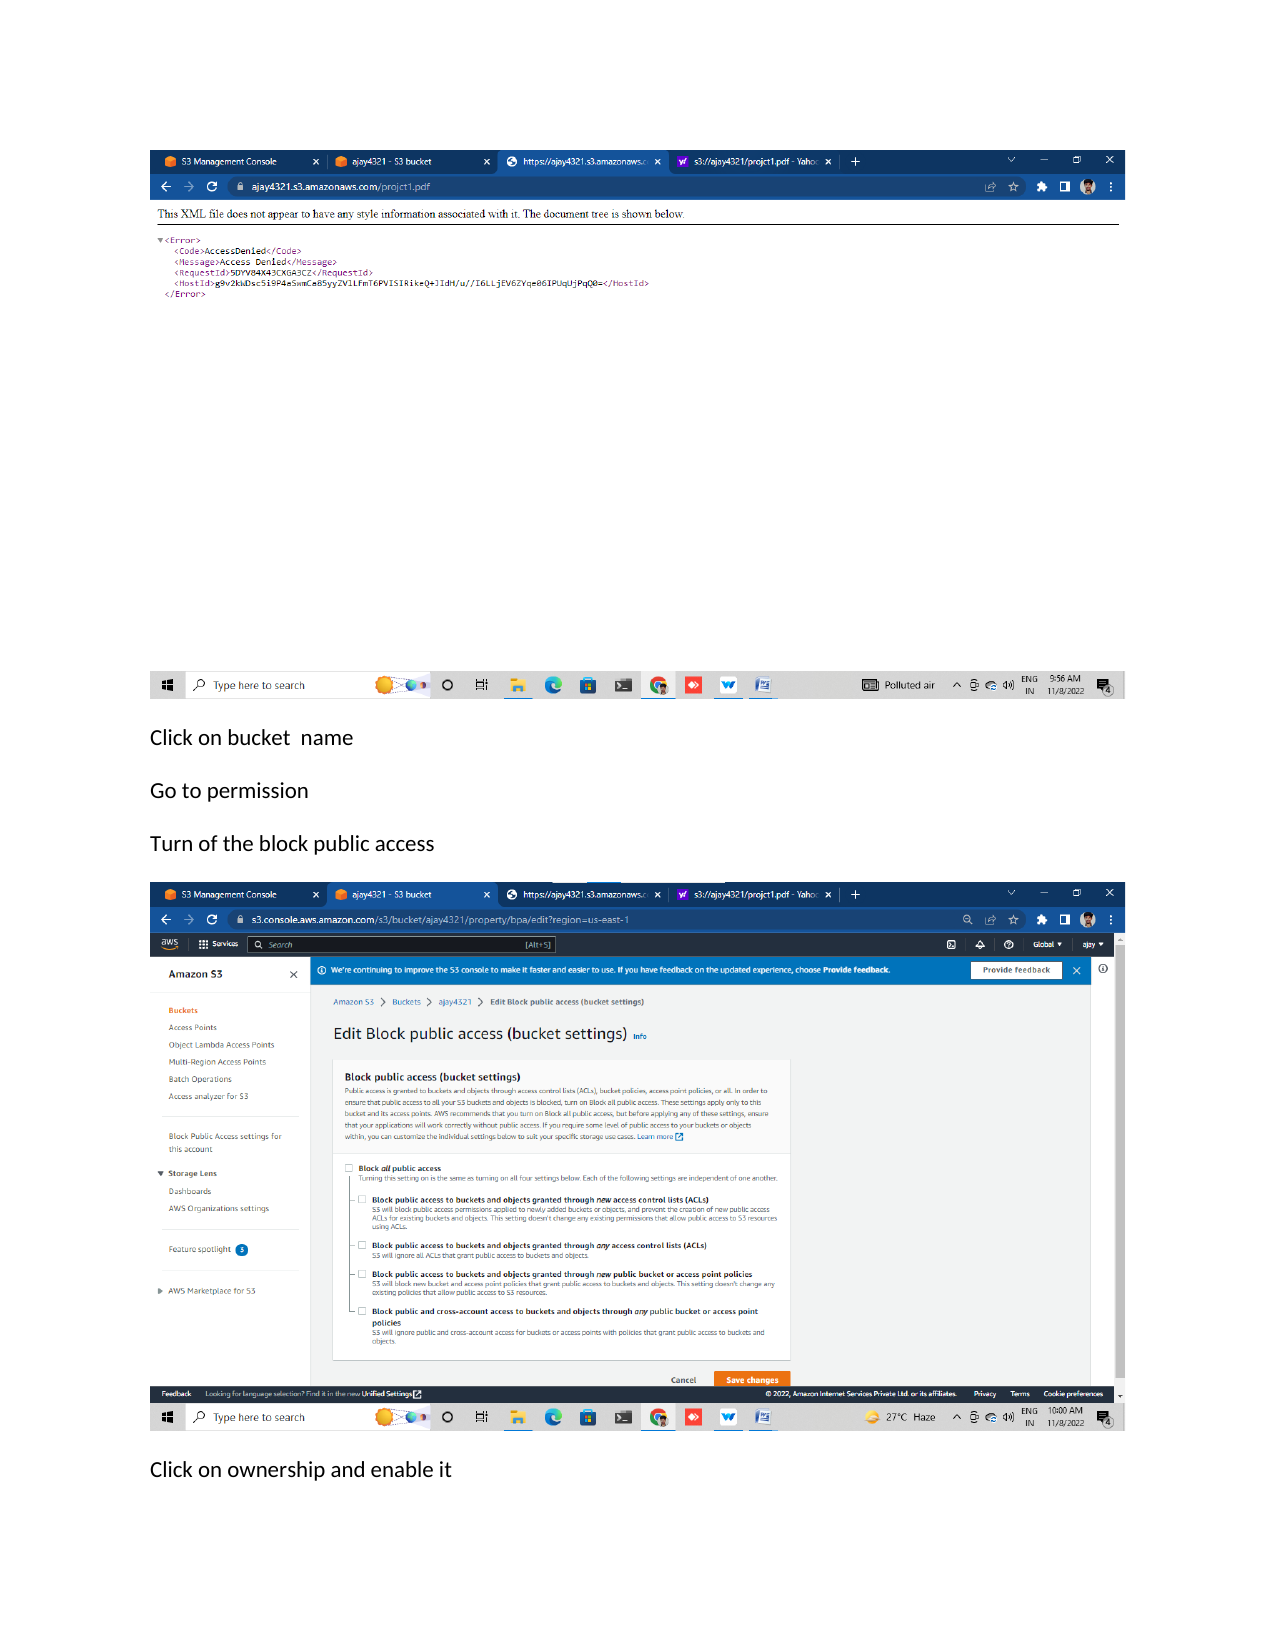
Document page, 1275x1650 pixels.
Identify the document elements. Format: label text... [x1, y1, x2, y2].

picture [150, 150, 1125, 699]
text Turn of the block public access [150, 829, 1125, 857]
text Go to permission [150, 776, 1125, 804]
text Click on ownership and enable it [150, 1455, 1125, 1483]
text Click on bucket name [150, 723, 1125, 751]
picture [150, 882, 1125, 1431]
